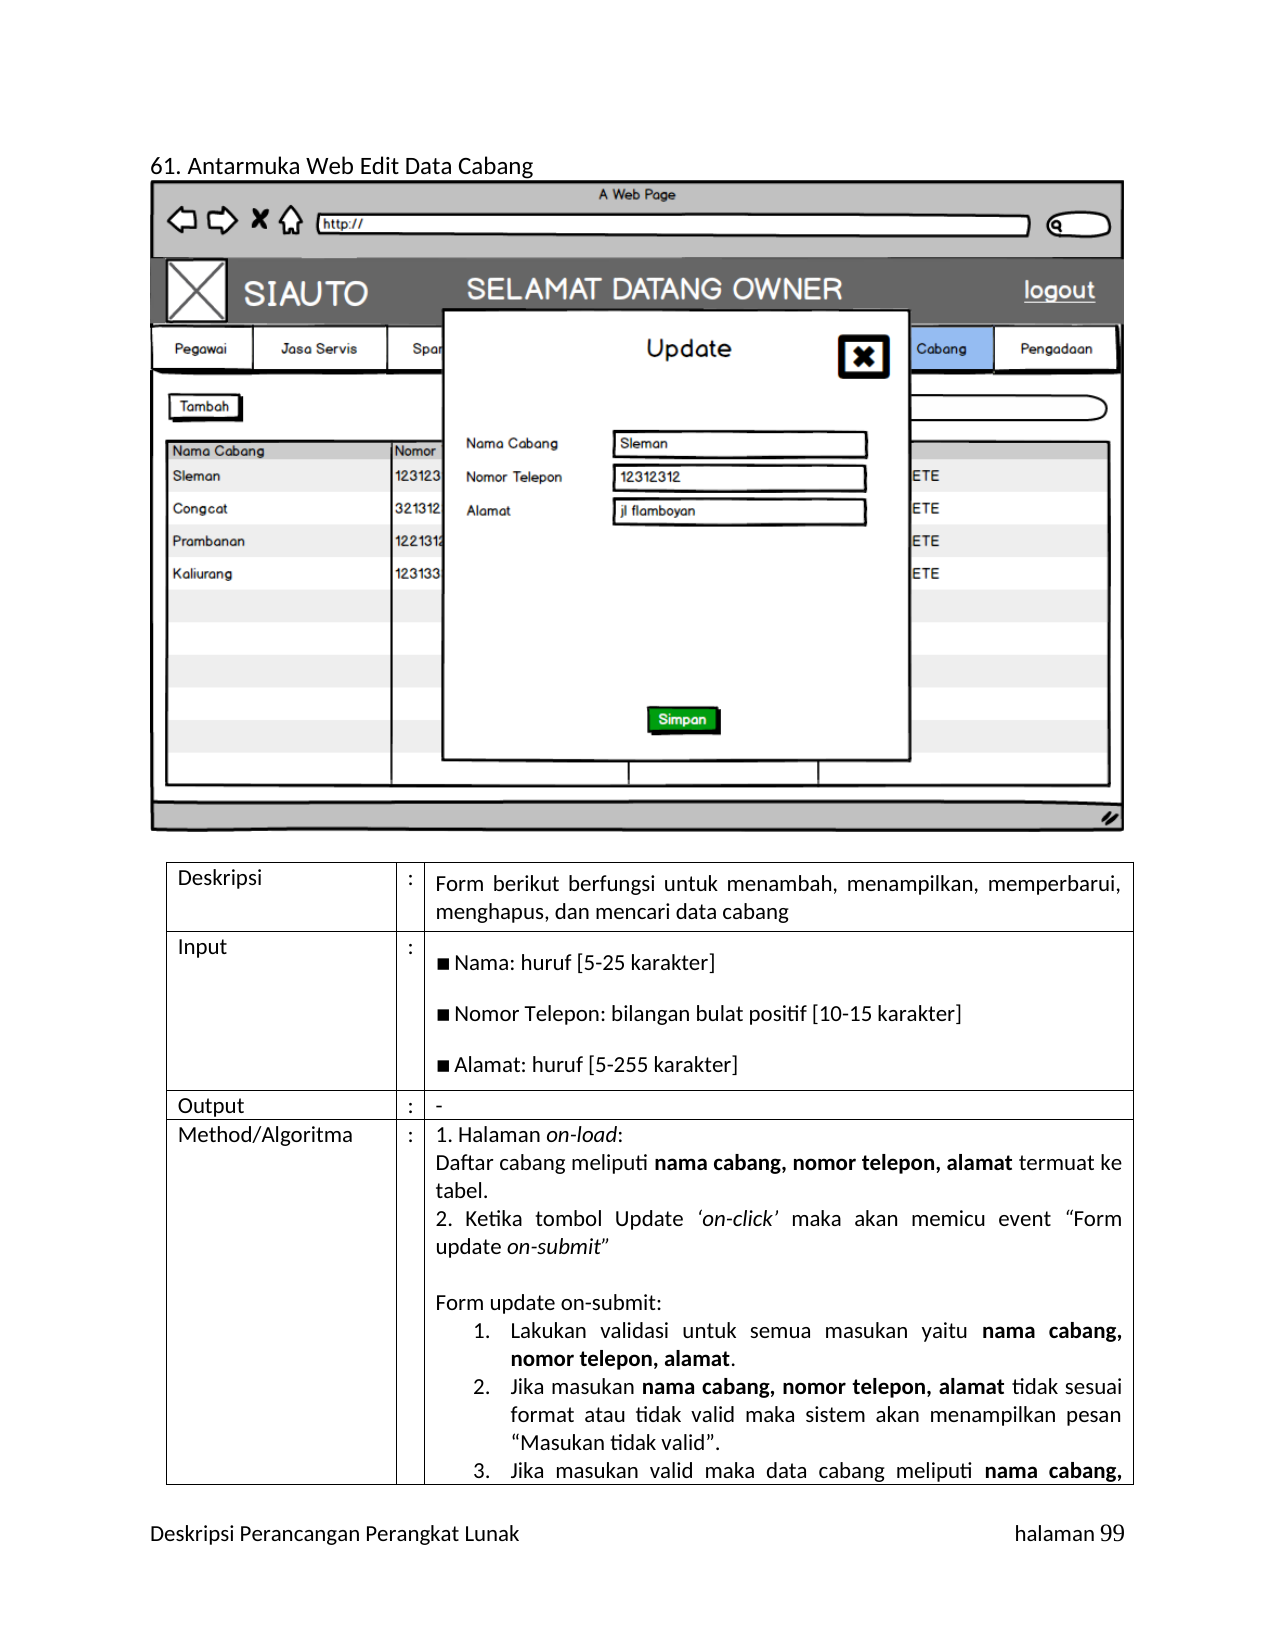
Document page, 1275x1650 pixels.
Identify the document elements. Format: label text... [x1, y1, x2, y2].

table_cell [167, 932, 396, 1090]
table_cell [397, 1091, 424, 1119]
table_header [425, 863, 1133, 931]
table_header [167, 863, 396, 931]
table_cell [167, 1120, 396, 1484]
list Antarmuka Web Edit Data Cabang [150, 150, 1125, 181]
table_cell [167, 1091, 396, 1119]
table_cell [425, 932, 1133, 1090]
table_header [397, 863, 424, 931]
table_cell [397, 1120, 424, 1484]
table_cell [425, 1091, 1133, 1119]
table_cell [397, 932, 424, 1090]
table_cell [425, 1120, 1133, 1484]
picture [150, 180, 1124, 832]
